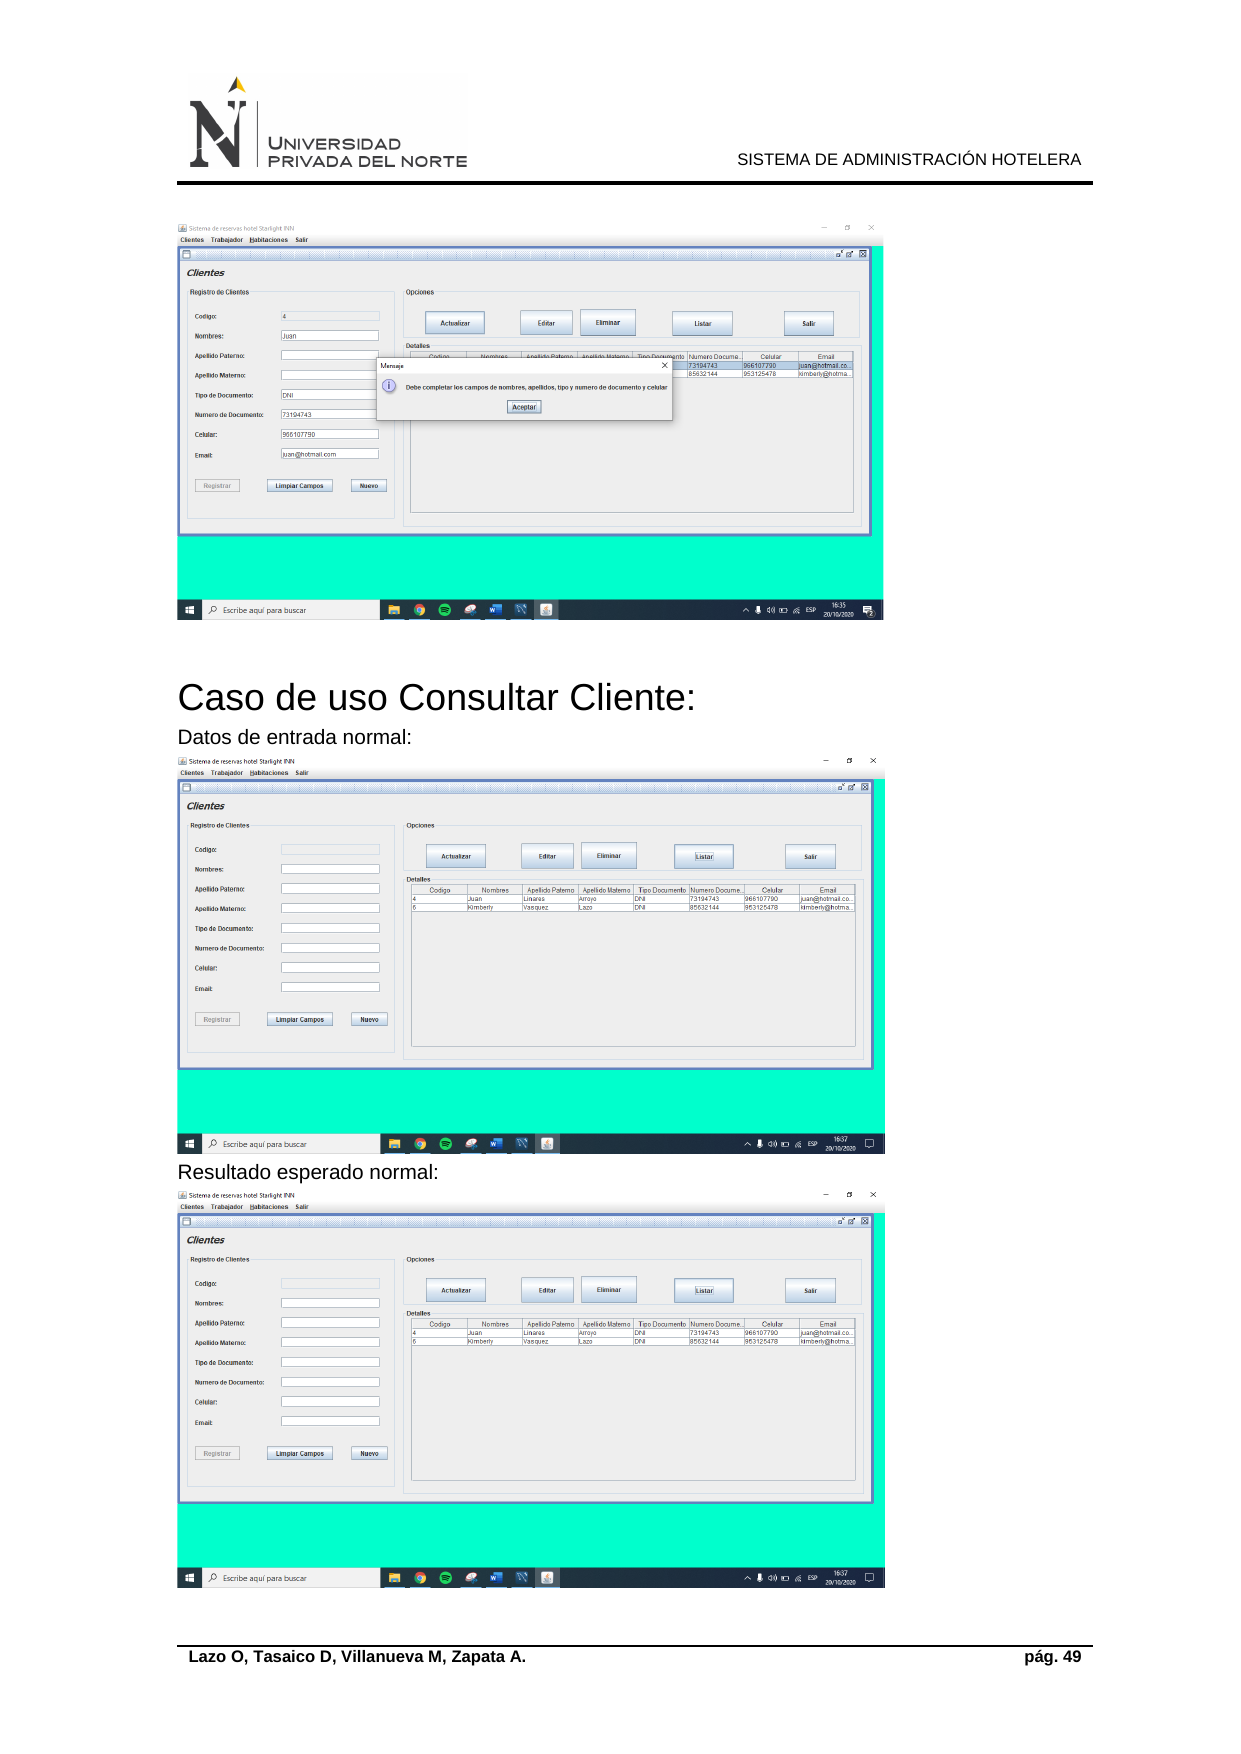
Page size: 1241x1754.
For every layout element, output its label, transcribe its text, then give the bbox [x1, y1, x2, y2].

picture [188, 73, 469, 169]
picture [177, 222, 884, 620]
picture [177, 755, 885, 1154]
text Caso de uso Consultar Cliente: [177, 676, 1092, 719]
picture [177, 1189, 885, 1588]
text Resultado esperado normal: [177, 1159, 1092, 1183]
text Datos de entrada normal: [177, 725, 1092, 749]
